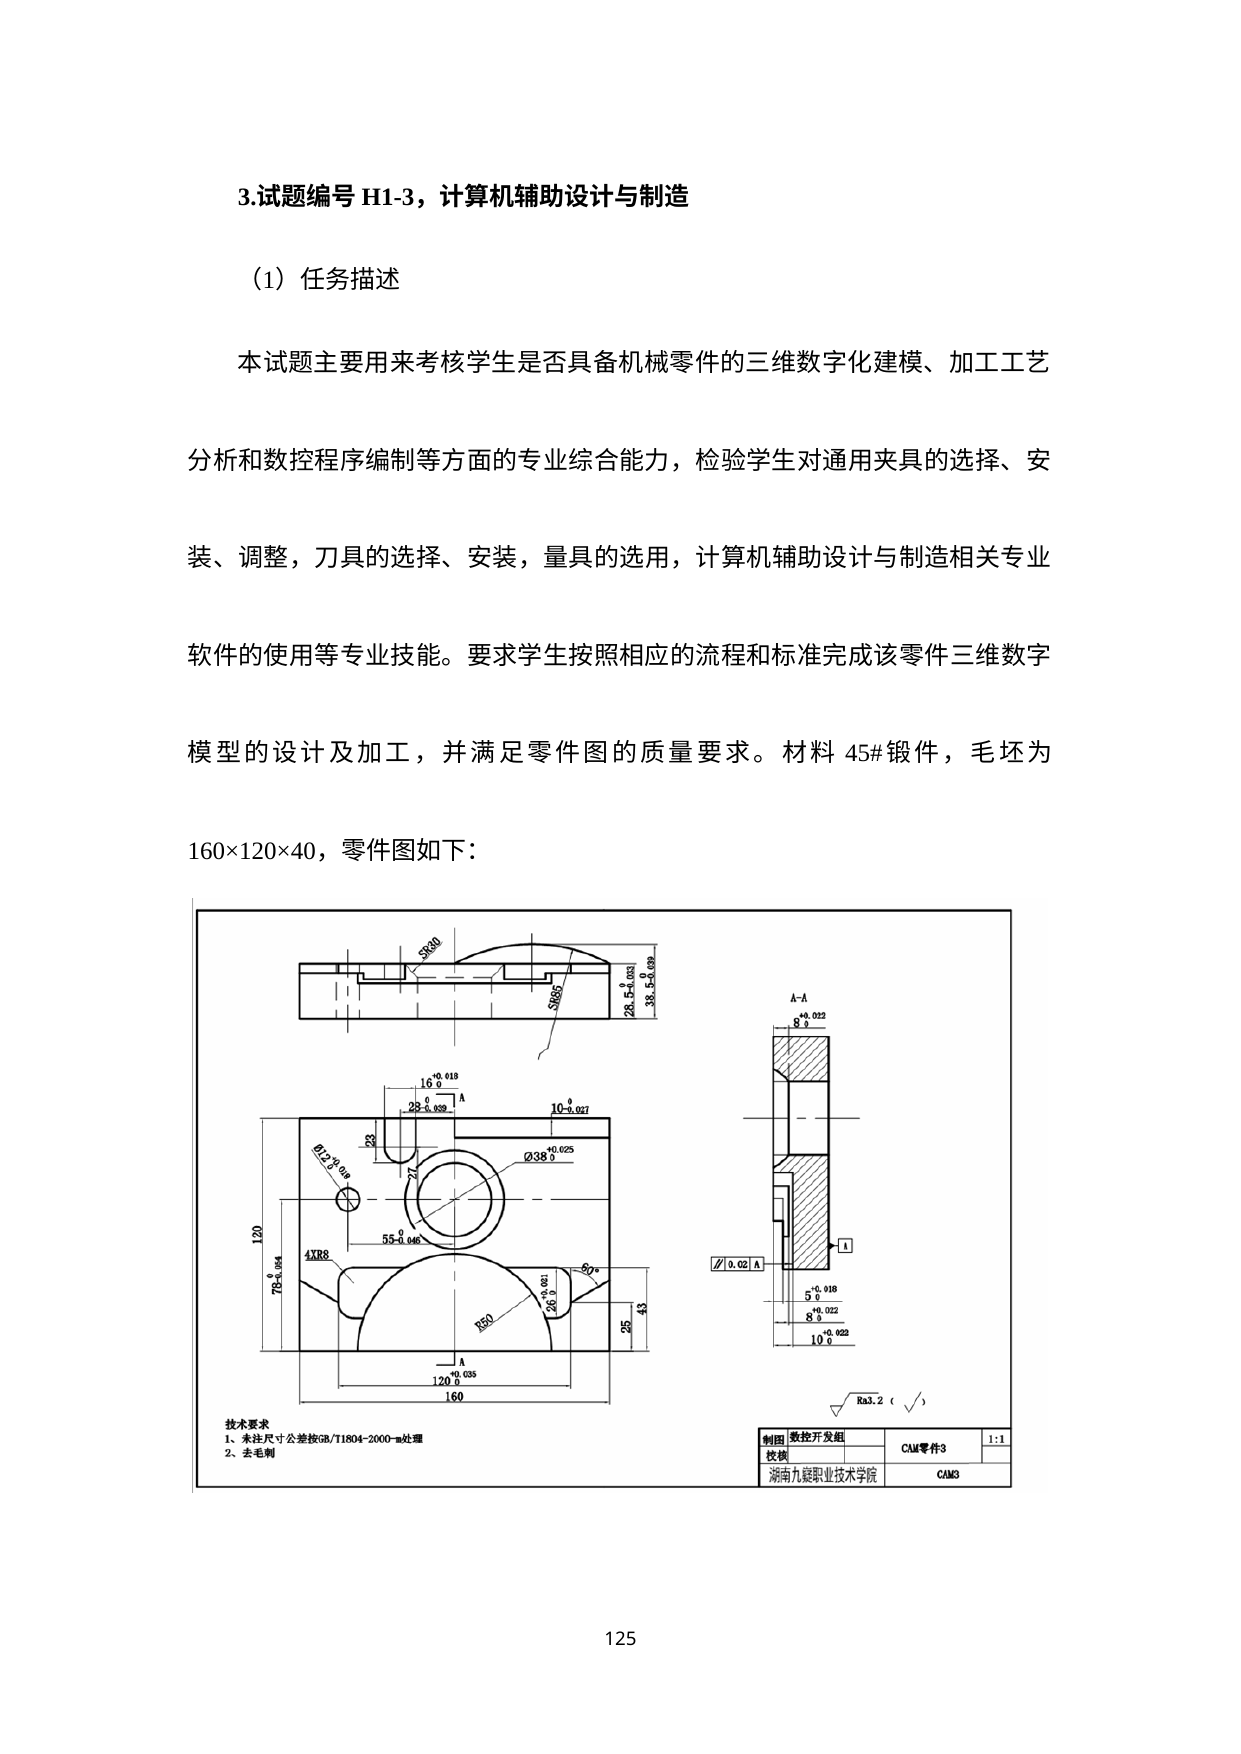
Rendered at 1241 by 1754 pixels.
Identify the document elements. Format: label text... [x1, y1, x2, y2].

text 3.试题编号H1-3，计算机辅助设计与制造 [187, 162, 1053, 227]
text （1）任务描述 [187, 245, 1053, 310]
picture [192, 898, 1049, 1493]
text 本试题主要用来考核学生是否具备机械零件的三维数字化建模、加工工艺分析和数控程序编制等方面的专业综合能力，检验学生对通用夹具的选择、安装、调整，刀具的选择、安装，量具的选用，计算机辅助设计与制造相关专业软件的使用等专业技能。要求学生按照相应的流程和标准完成该零件三维数字模型的设计及加工，并满足零件图的质量要求。材料45#锻件，毛坯为160×120×40，零件图如下： [187, 328, 1053, 881]
